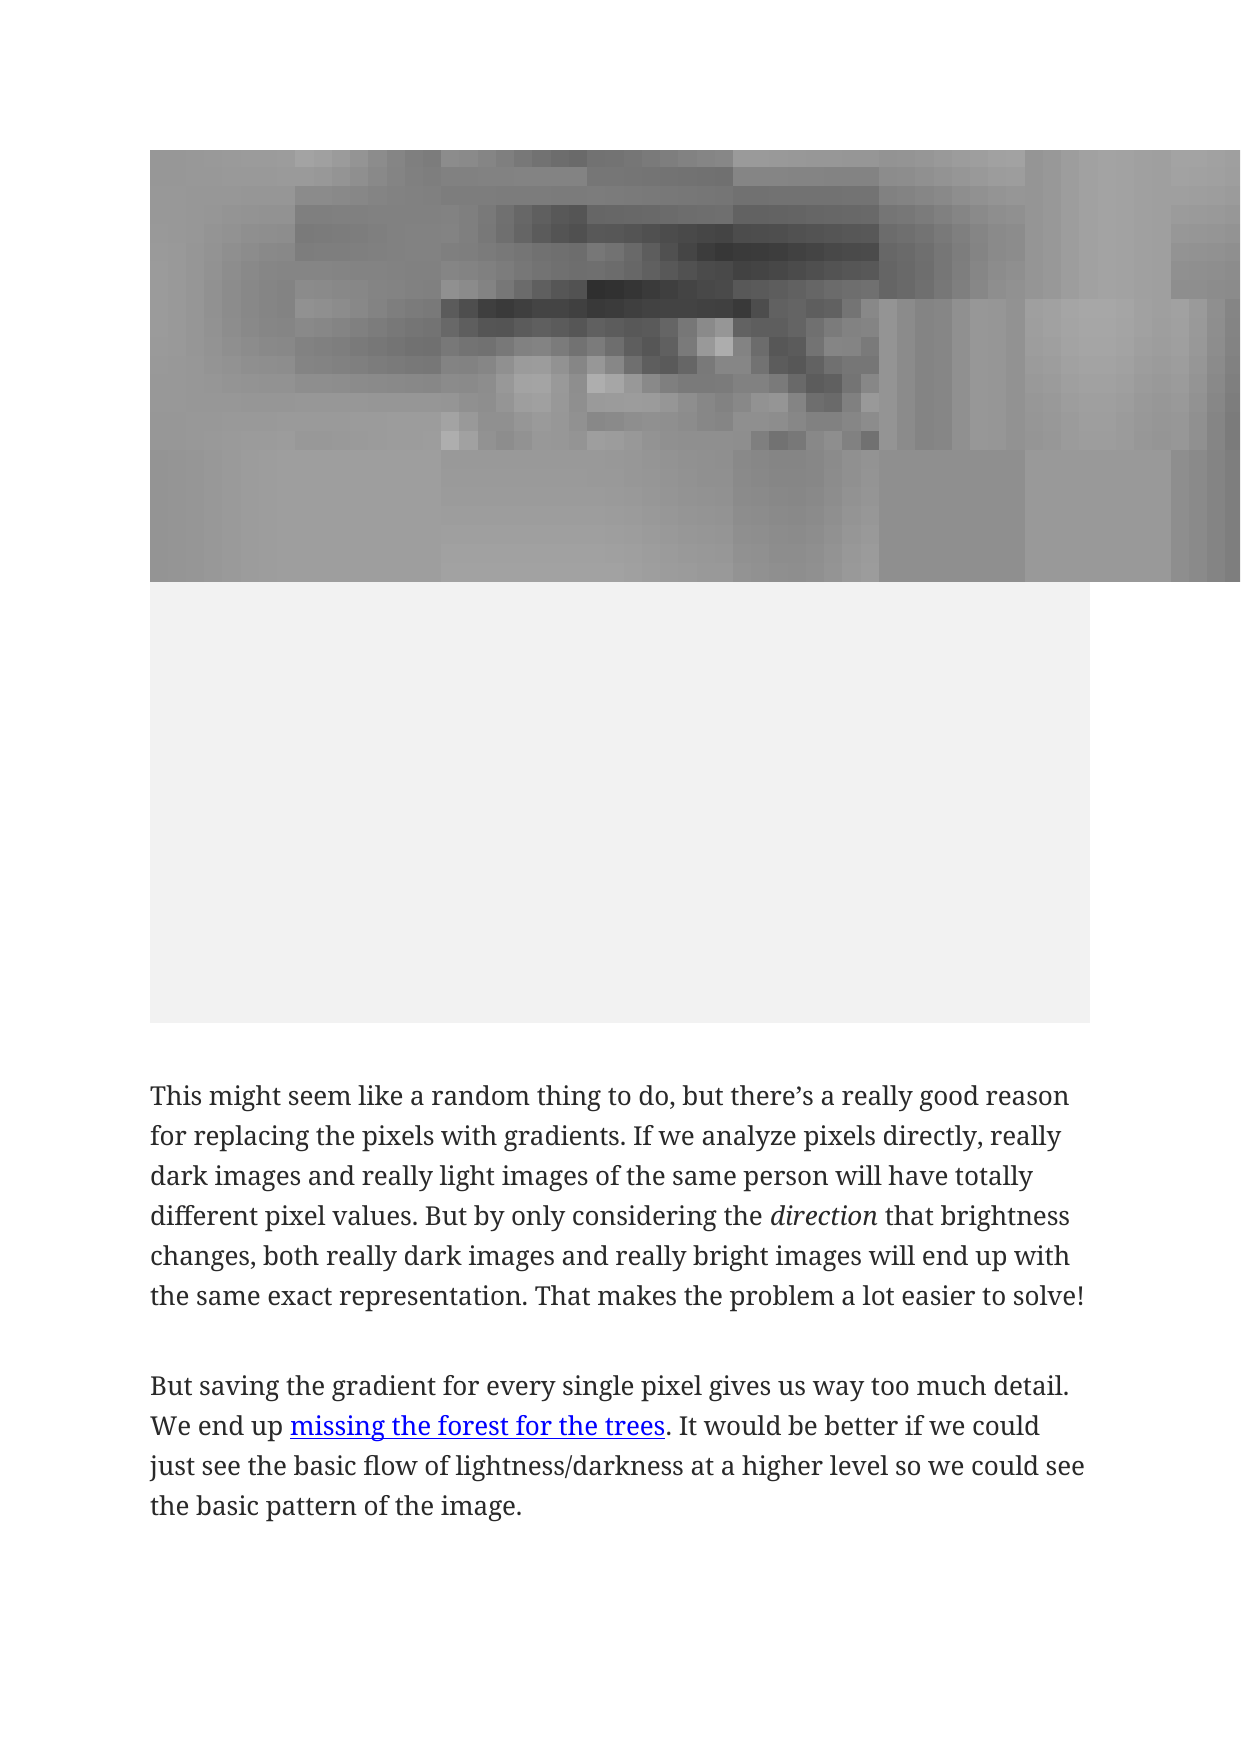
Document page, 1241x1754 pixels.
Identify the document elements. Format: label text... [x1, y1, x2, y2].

text This might seem like a random thing to do, but there’s a really good reason for replacing the pixels with gradients. If we analyze pixels directly, really dark images and really light images of the same person will have totally different pixel values. But by only considering the direction that brightness changes, both really dark images and really bright images will end up with the same exact representation. That makes the problem a lot easier to solve! [150, 1073, 1090, 1313]
text But saving the gradient for every single pixel gives us way too much detail. We end up missing the forest for the trees. It would be better if we could just see the basic flow of lightness/darkness at a higher level so we could see the basic pattern of the image. [150, 1363, 1090, 1523]
picture [150, 150, 1241, 582]
